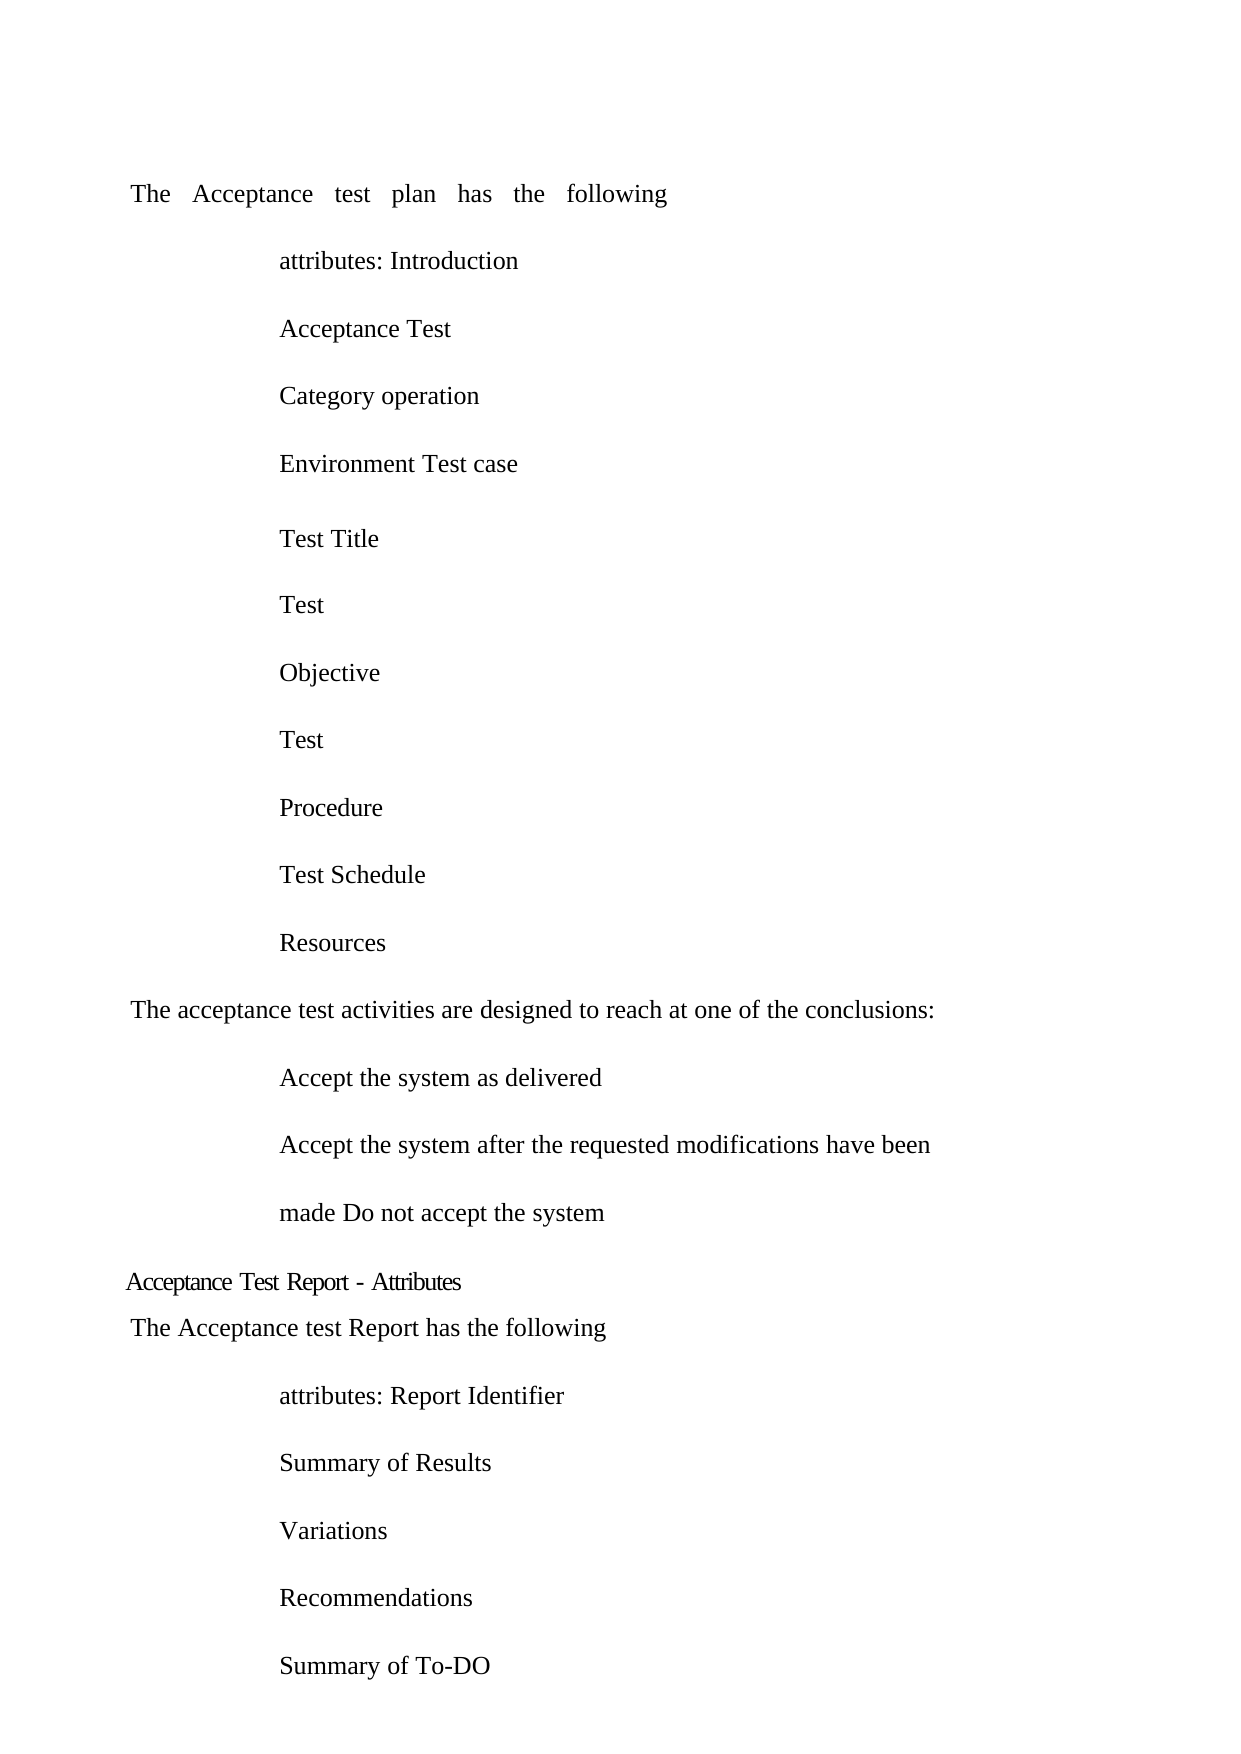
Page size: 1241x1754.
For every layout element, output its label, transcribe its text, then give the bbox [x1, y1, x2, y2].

text Test Title [279, 523, 1176, 553]
text Acceptance Test Category operation Environment Test case [279, 313, 543, 478]
text Acceptance Test Report - Attributes [125, 1266, 1176, 1296]
text The Acceptance test plan has the following attributes: Introduction [130, 178, 668, 275]
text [279, 1447, 526, 1680]
text The acceptance test activities are designed to reach at one of the conclusions: Accept the system as delivered [130, 994, 963, 1092]
text The Acceptance test Report has the following attributes: Report Identifier [130, 1312, 693, 1410]
text Accept the system after the requested modifications have been made Do not accept the system [279, 1129, 989, 1227]
text Test Objective Test Procedure Test Schedule Resources [279, 589, 430, 957]
